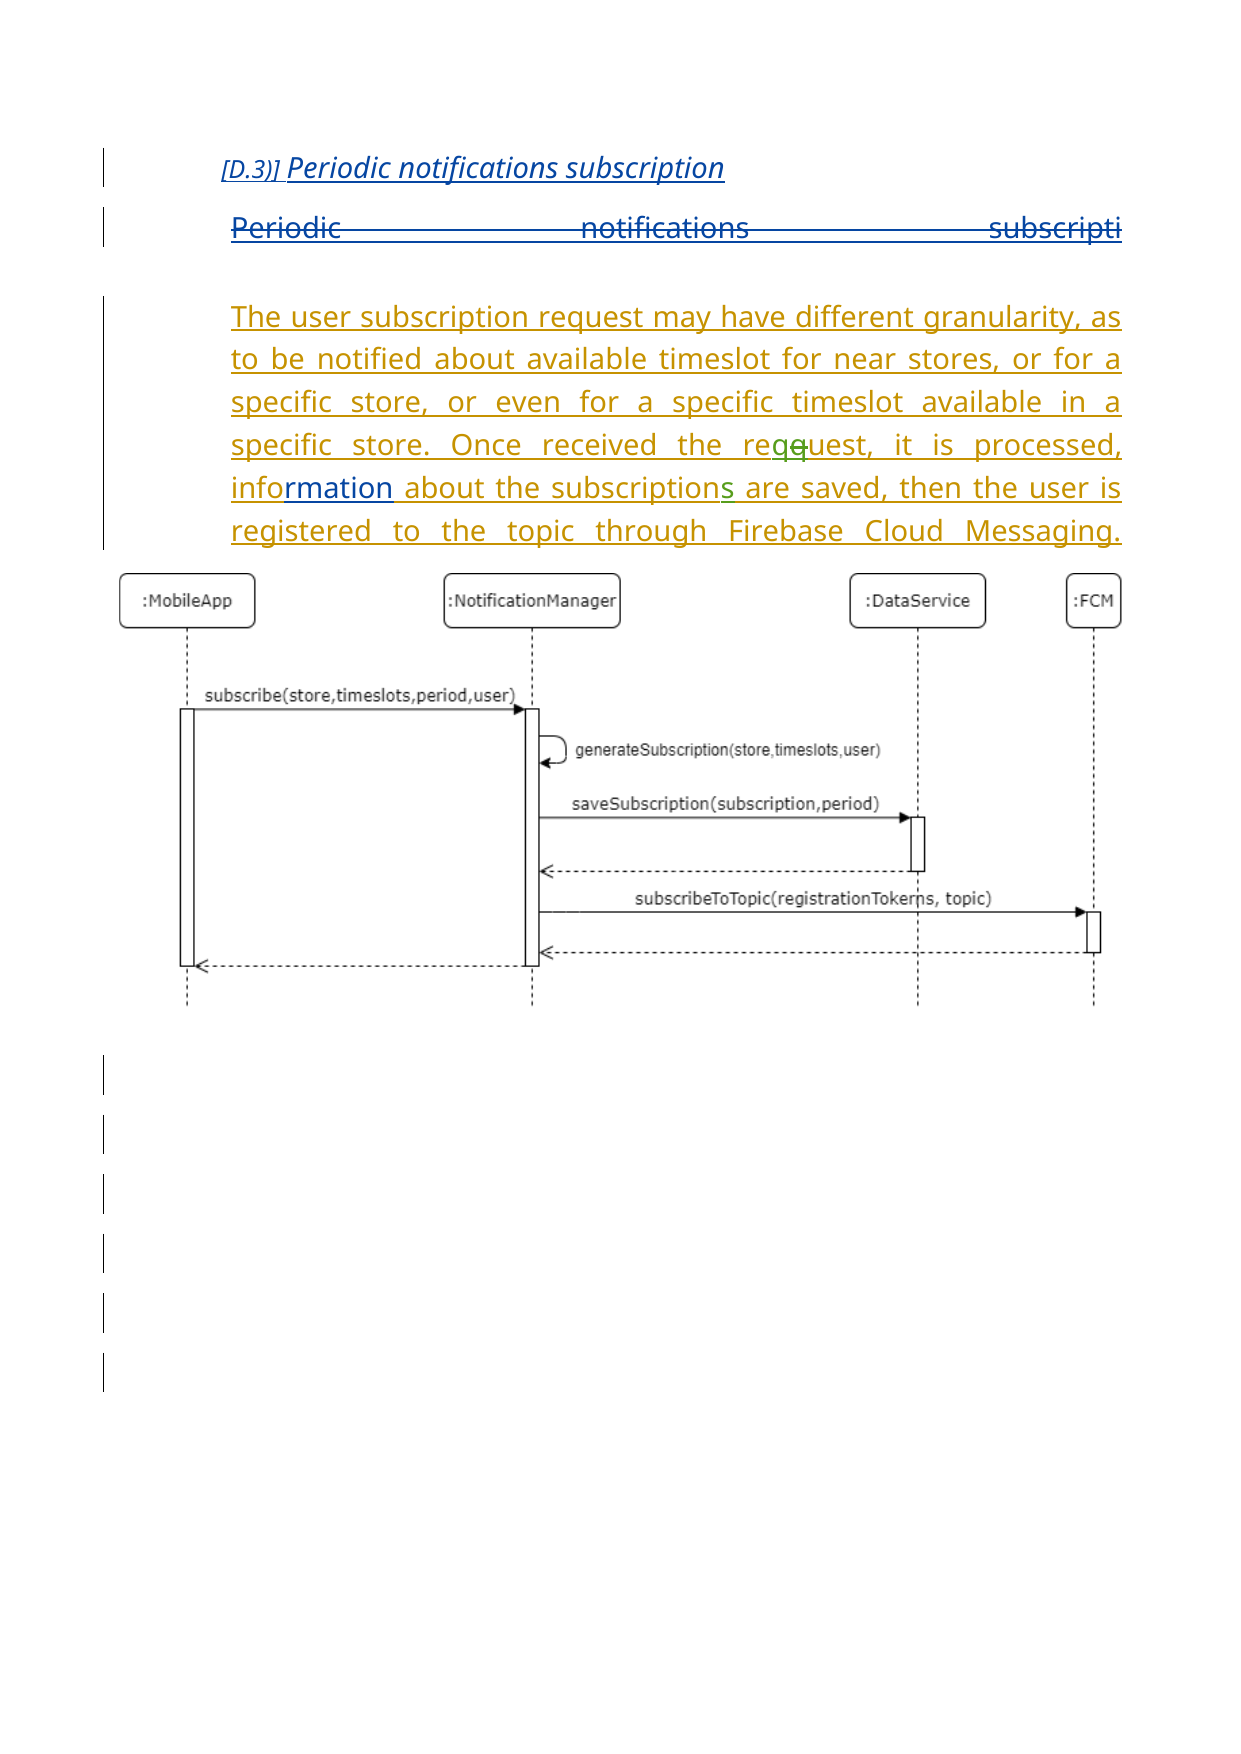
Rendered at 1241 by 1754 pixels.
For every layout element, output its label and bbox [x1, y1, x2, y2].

picture [119, 573, 1123, 1009]
